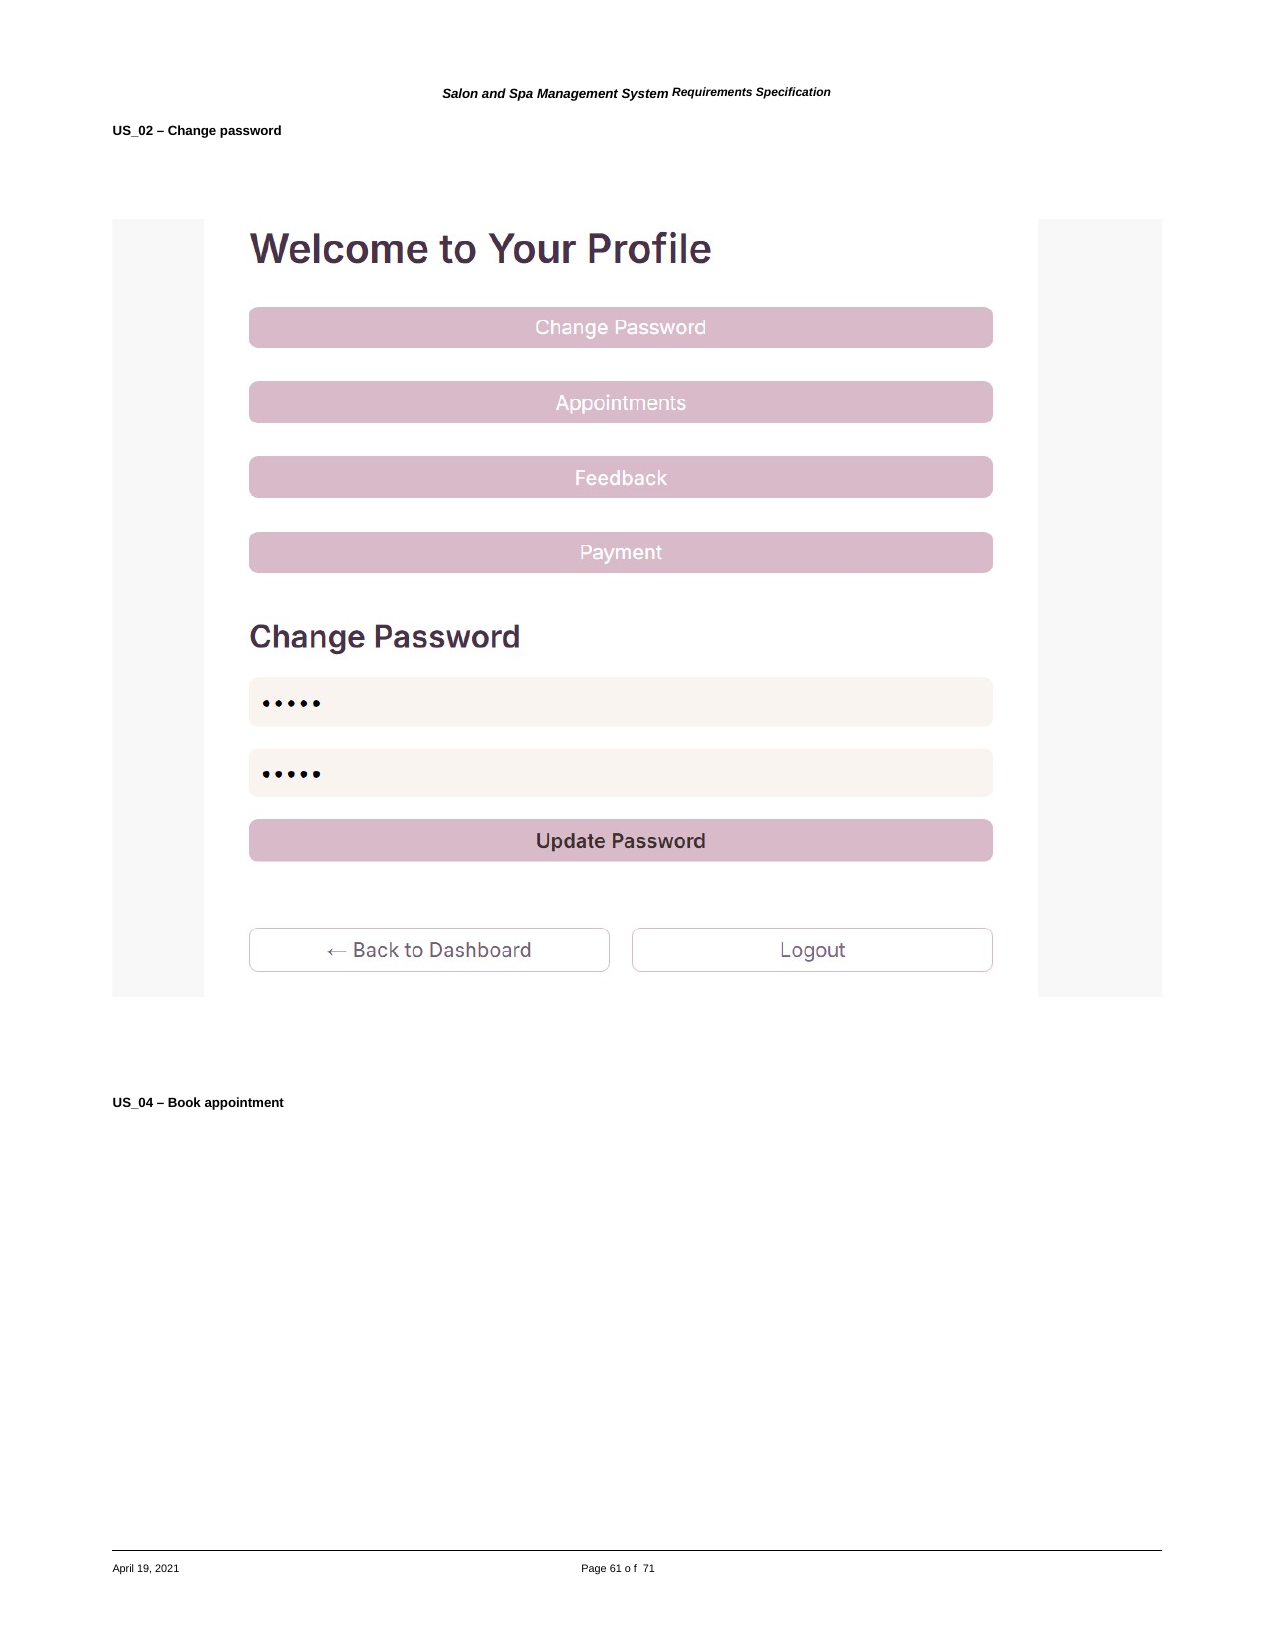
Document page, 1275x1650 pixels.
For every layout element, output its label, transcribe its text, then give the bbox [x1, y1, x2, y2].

text US_04 – Book appointment [112, 1084, 1162, 1110]
text US_02 – Change password [112, 112, 1162, 139]
picture [112, 219, 1163, 997]
